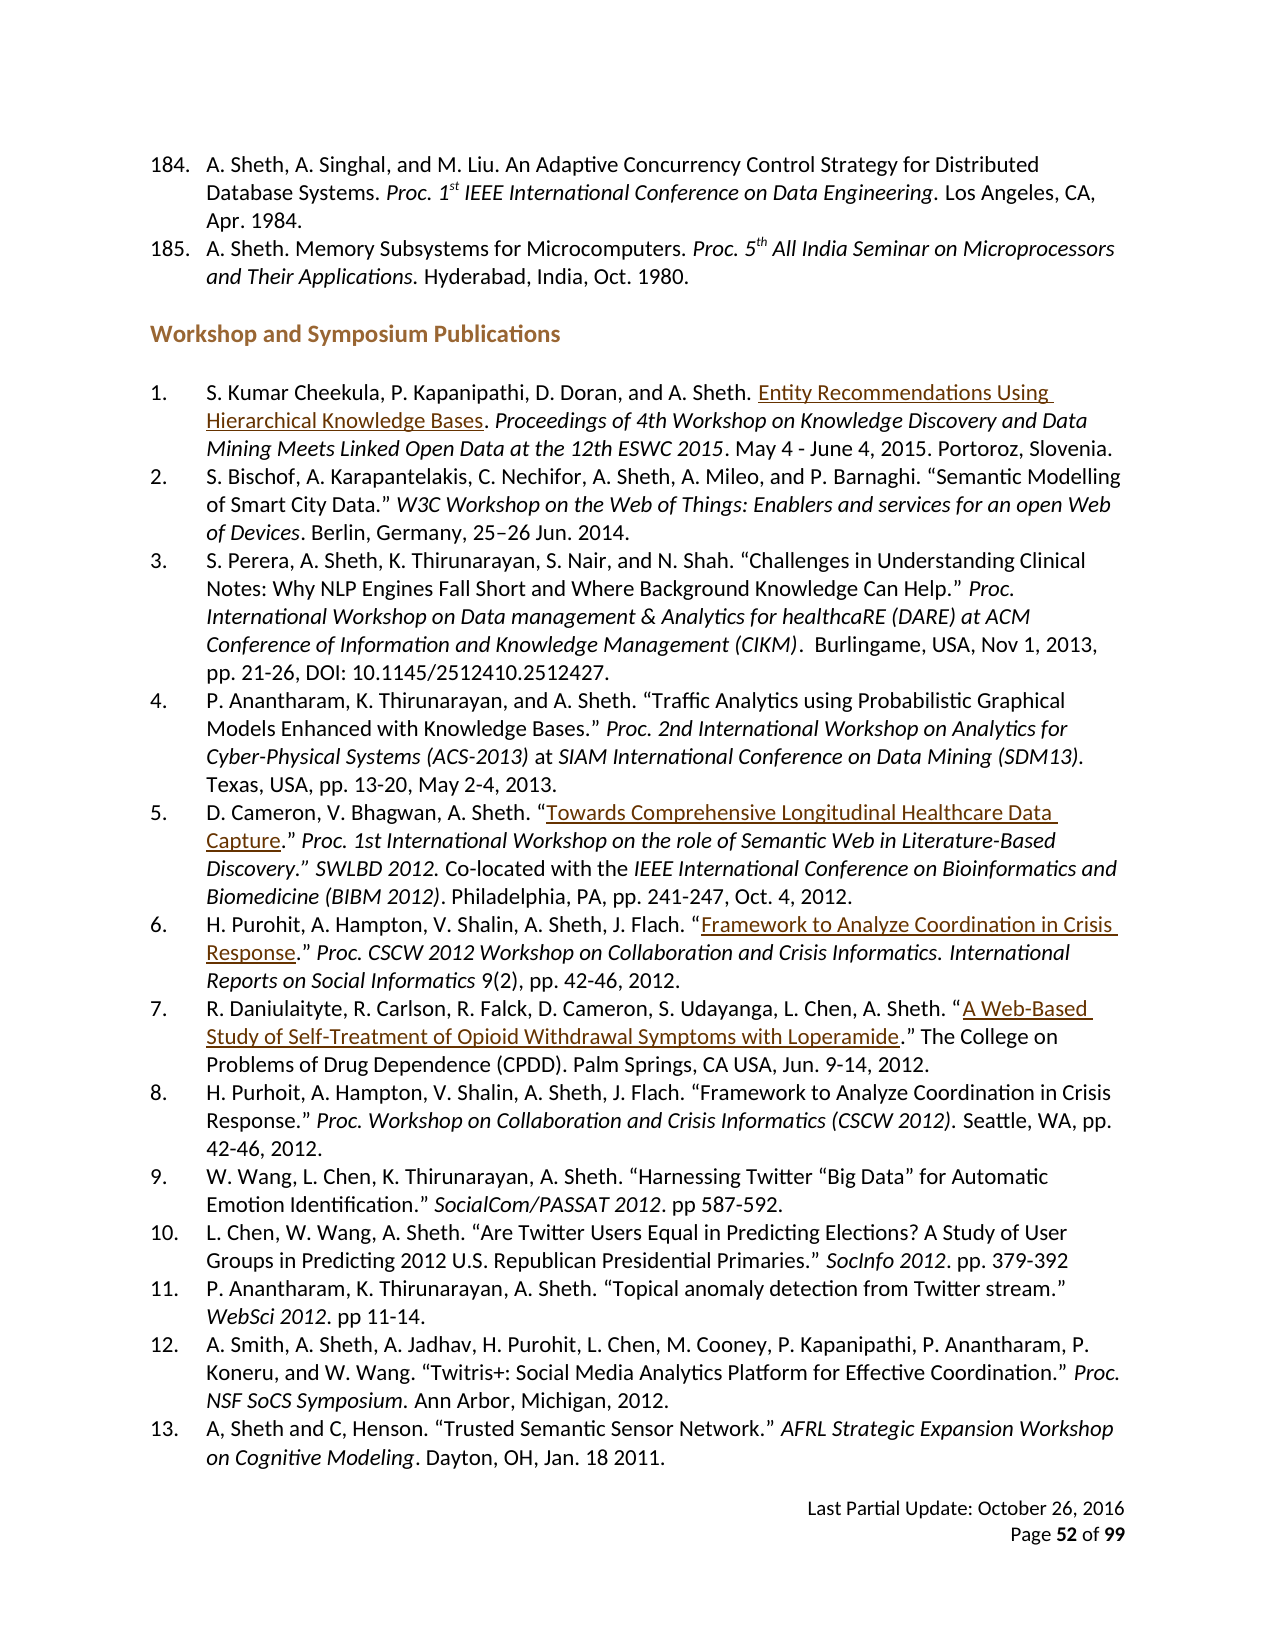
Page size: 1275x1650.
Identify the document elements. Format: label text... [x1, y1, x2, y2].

list D. Cameron, V. Bhagwan, A. Sheth. “Towards Comprehensive Longitudinal Healthcare Data Capture.” Proc. 1st International Workshop on the role of Semantic Web in Literature-Based Discovery.” SWLBD 2012. Co-located with the IEEE International Conference on Bioinformatics and Biomedicine (BIBM 2012). Philadelphia, PA, pp. 241-247, Oct. 4, 2012. [150, 798, 1125, 910]
list L. Chen, W. Wang, A. Sheth. “Are Twitter Users Equal in Predicting Elections? A Study of User Groups in Predicting 2012 U.S. Republican Presidential Primaries.” SocInfo 2012. pp. 379-392 [150, 1218, 1125, 1274]
list W. Wang, L. Chen, K. Thirunarayan, A. Sheth. “Harnessing Twitter “Big Data” for Automatic Emotion Identification.” SocialCom/PASSAT 2012. pp 587-592. [150, 1162, 1125, 1218]
list A, Sheth and C, Henson. “Trusted Semantic Sensor Network.” AFRL Strategic Expansion Workshop on Cognitive Modeling. Dayton, OH, Jan. 18 2011. [150, 1414, 1125, 1471]
list P. Anantharam, K. Thirunarayan, and A. Sheth. “Traffic Analytics using Probabilistic Graphical Models Enhanced with Knowledge Bases.” Proc. 2nd International Workshop on Analytics for Cyber-Physical Systems (ACS-2013) at SIAM International Conference on Data Mining (SDM13). Texas, USA, pp. 13-20, May 2-4, 2013. [150, 686, 1125, 798]
subtitle Workshop and Symposium Publications [150, 318, 1125, 349]
list A. Sheth. Memory Subsystems for Microcomputers. Proc. 5th All India Seminar on Microprocessors and Their Applications. Hyderabad, India, Oct. 1980. [150, 234, 1125, 290]
list A. Smith, A. Sheth, A. Jadhav, H. Purohit, L. Chen, M. Cooney, P. Kapanipathi, P. Anantharam, P. Koneru, and W. Wang. “Twitris+: Social Media Analytics Platform for Effective Coordination.” Proc. NSF SoCS Symposium. Ann Arbor, Michigan, 2012. [150, 1331, 1125, 1414]
list S. Kumar Cheekula, P. Kapanipathi, D. Doran, and A. Sheth. Entity Recommendations Using Hierarchical Knowledge Bases. Proceedings of 4th Workshop on Knowledge Discovery and Data Mining Meets Linked Open Data at the 12th ESWC 2015. May 4 - June 4, 2015. Portoroz, Slovenia. [150, 378, 1125, 462]
list A. Sheth, A. Singhal, and M. Liu. An Adaptive Concurrency Control Strategy for Distributed Database Systems. Proc. 1st IEEE International Conference on Data Engineering. Los Angeles, CA, Apr. 1984. [150, 150, 1125, 234]
list H. Purhoit, A. Hampton, V. Shalin, A. Sheth, J. Flach. “Framework to Analyze Coordination in Crisis Response.” Proc. Workshop on Collaboration and Crisis Informatics (CSCW 2012). Seattle, WA, pp. 42-46, 2012. [150, 1078, 1125, 1162]
list P. Anantharam, K. Thirunarayan, A. Sheth. “Topical anomaly detection from Twitter stream.” WebSci 2012. pp 11-14. [150, 1274, 1125, 1331]
list R. Daniulaityte, R. Carlson, R. Falck, D. Cameron, S. Udayanga, L. Chen, A. Sheth. “A Web-Based Study of Self-Treatment of Opioid Withdrawal Symptoms with Loperamide.” The College on Problems of Drug Dependence (CPDD). Palm Springs, CA USA, Jun. 9-14, 2012. [150, 994, 1125, 1078]
list S. Bischof, A. Karapantelakis, C. Nechifor, A. Sheth, A. Mileo, and P. Barnaghi. “Semantic Modelling of Smart City Data.” W3C Workshop on the Web of Things: Enablers and services for an open Web of Devices. Berlin, Germany, 25–26 Jun. 2014. [150, 462, 1125, 546]
list S. Perera, A. Sheth, K. Thirunarayan, S. Nair, and N. Shah. “Challenges in Understanding Clinical Notes: Why NLP Engines Fall Short and Where Background Knowledge Can Help.” Proc. International Workshop on Data management & Analytics for healthcaRE (DARE) at ACM Conference of Information and Knowledge Management (CIKM). Burlingame, USA, Nov 1, 2013, pp. 21-26, DOI: 10.1145/2512410.2512427. [150, 546, 1125, 686]
list H. Purohit, A. Hampton, V. Shalin, A. Sheth, J. Flach. “Framework to Analyze Coordination in Crisis Response.” Proc. CSCW 2012 Workshop on Collaboration and Crisis Informatics. International Reports on Social Informatics 9(2), pp. 42-46, 2012. [150, 910, 1125, 994]
